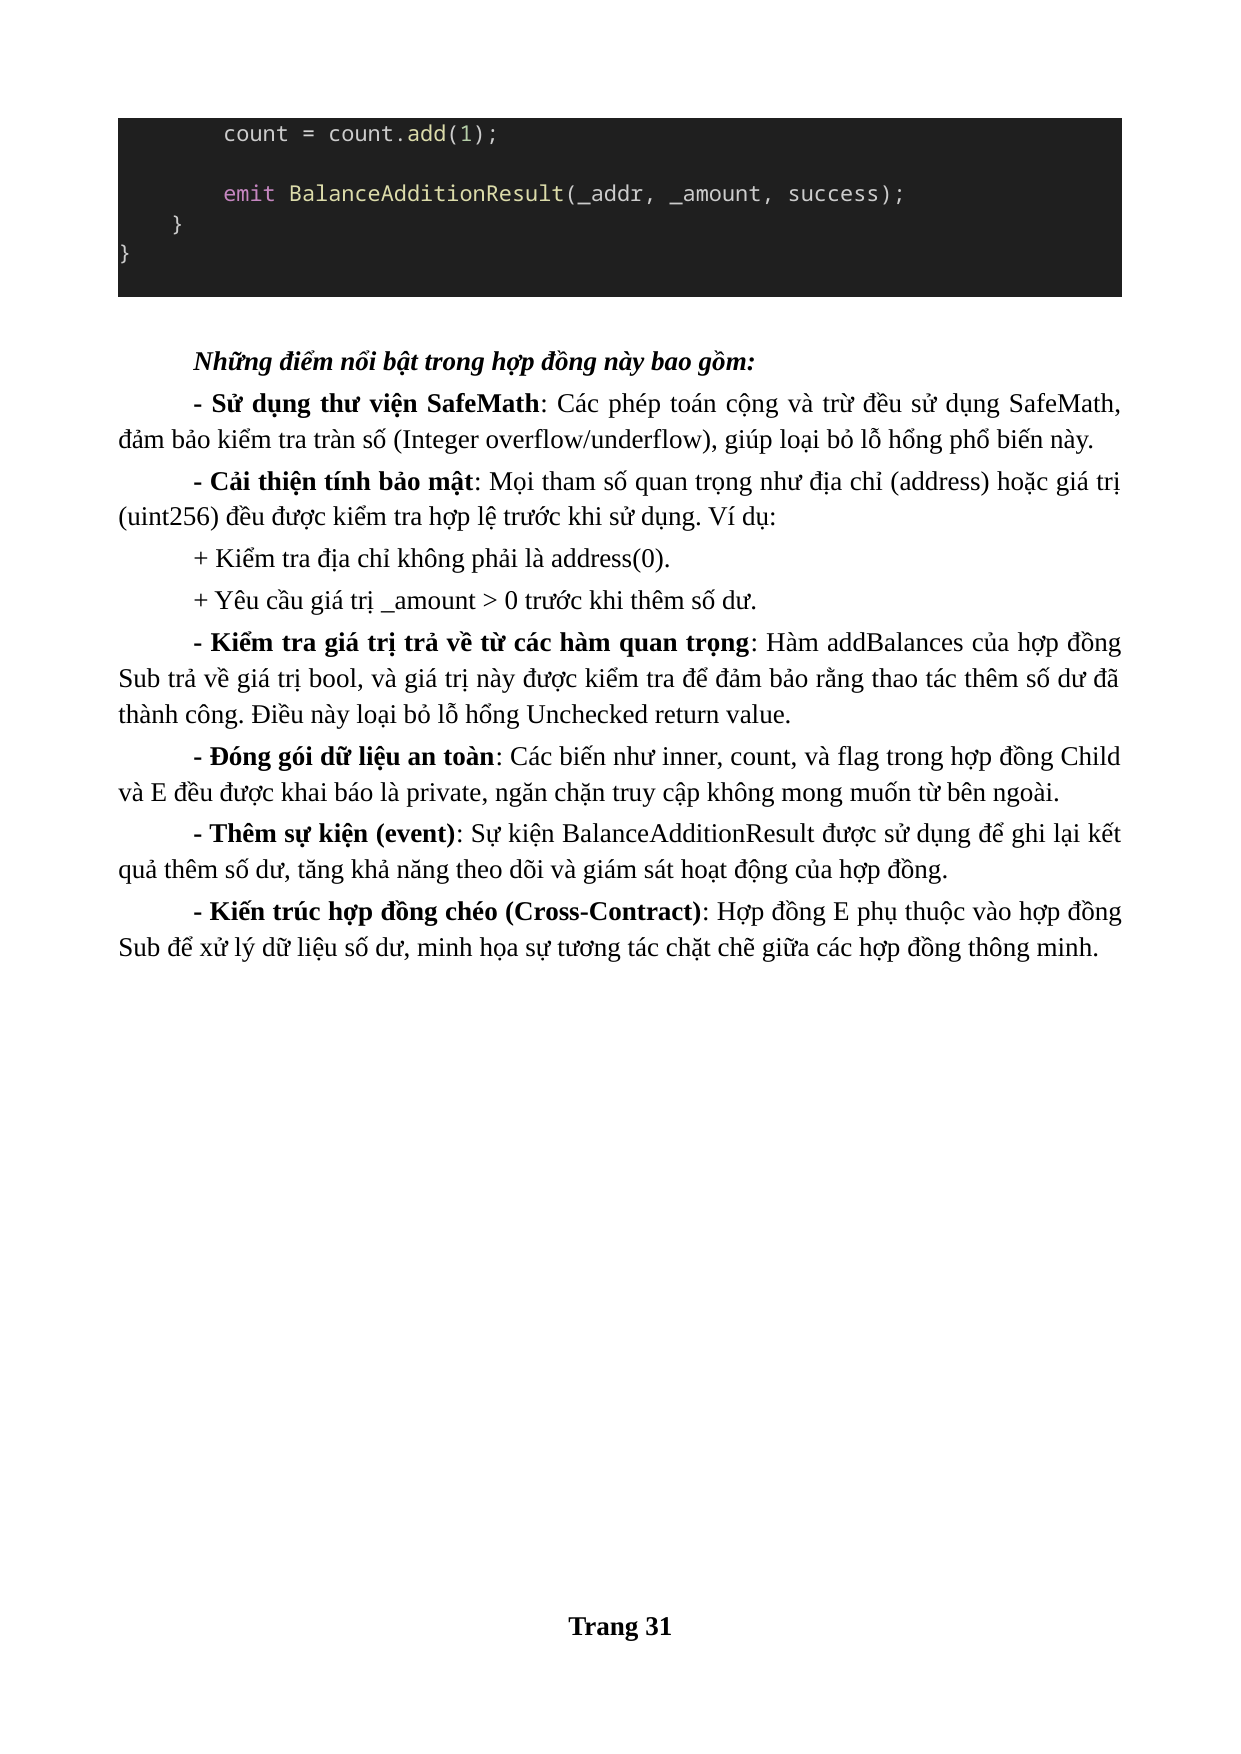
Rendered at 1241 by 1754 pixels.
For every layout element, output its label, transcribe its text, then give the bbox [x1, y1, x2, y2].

text - Kiểm tra giá trị trả về từ các hàm quan trọng: Hàm addBalances của hợp đồng Sub trả về giá trị bool, và giá trị này được kiểm tra để đảm bảo rằng thao tác thêm số dư đã thành công. Điều này loại bỏ lỗ hổng Unchecked return value. [118, 626, 1122, 729]
text - Thêm sự kiện (event): Sự kiện BalanceAdditionResult được sử dụng để ghi lại kết quả thêm số dư, tăng khả năng theo dõi và giám sát hoạt động của hợp đồng. [118, 818, 1122, 884]
text } [118, 237, 1122, 267]
text + Yêu cầu giá trị _amount > 0 trước khi thêm số dư. [118, 584, 1122, 616]
text - Kiến trúc hợp đồng chéo (Cross-Contract): Hợp đồng E phụ thuộc vào hợp đồng Sub để xử lý dữ liệu số dư, minh họa sự tương tác chặt chẽ giữa các hợp đồng thông minh. [118, 895, 1122, 962]
text count = count.add(1); [118, 118, 1122, 148]
text } [118, 207, 1122, 237]
text - Cải thiện tính bảo mật: Mọi tham số quan trọng như địa chỉ (address) hoặc giá trị (uint256) đều được kiểm tra hợp lệ trước khi sử dụng. Ví dụ: [118, 465, 1122, 532]
text - Sử dụng thư viện SafeMath: Các phép toán cộng và trừ đều sử dụng SafeMath, đảm bảo kiểm tra tràn số (Integer overflow/underflow), giúp loại bỏ lỗ hổng phổ biến này. [118, 387, 1122, 454]
text + Kiểm tra địa chỉ không phải là address(0). [118, 542, 1122, 574]
text emit BalanceAdditionResult(_addr, _amount, success); [118, 178, 1122, 207]
text - Đóng gói dữ liệu an toàn: Các biến như inner, count, và flag trong hợp đồng Child và E đều được khai báo là private, ngăn chặn truy cập không mong muốn từ bên ngoài. [118, 740, 1122, 807]
text Những điểm nổi bật trong hợp đồng này bao gồm: [118, 345, 1122, 376]
